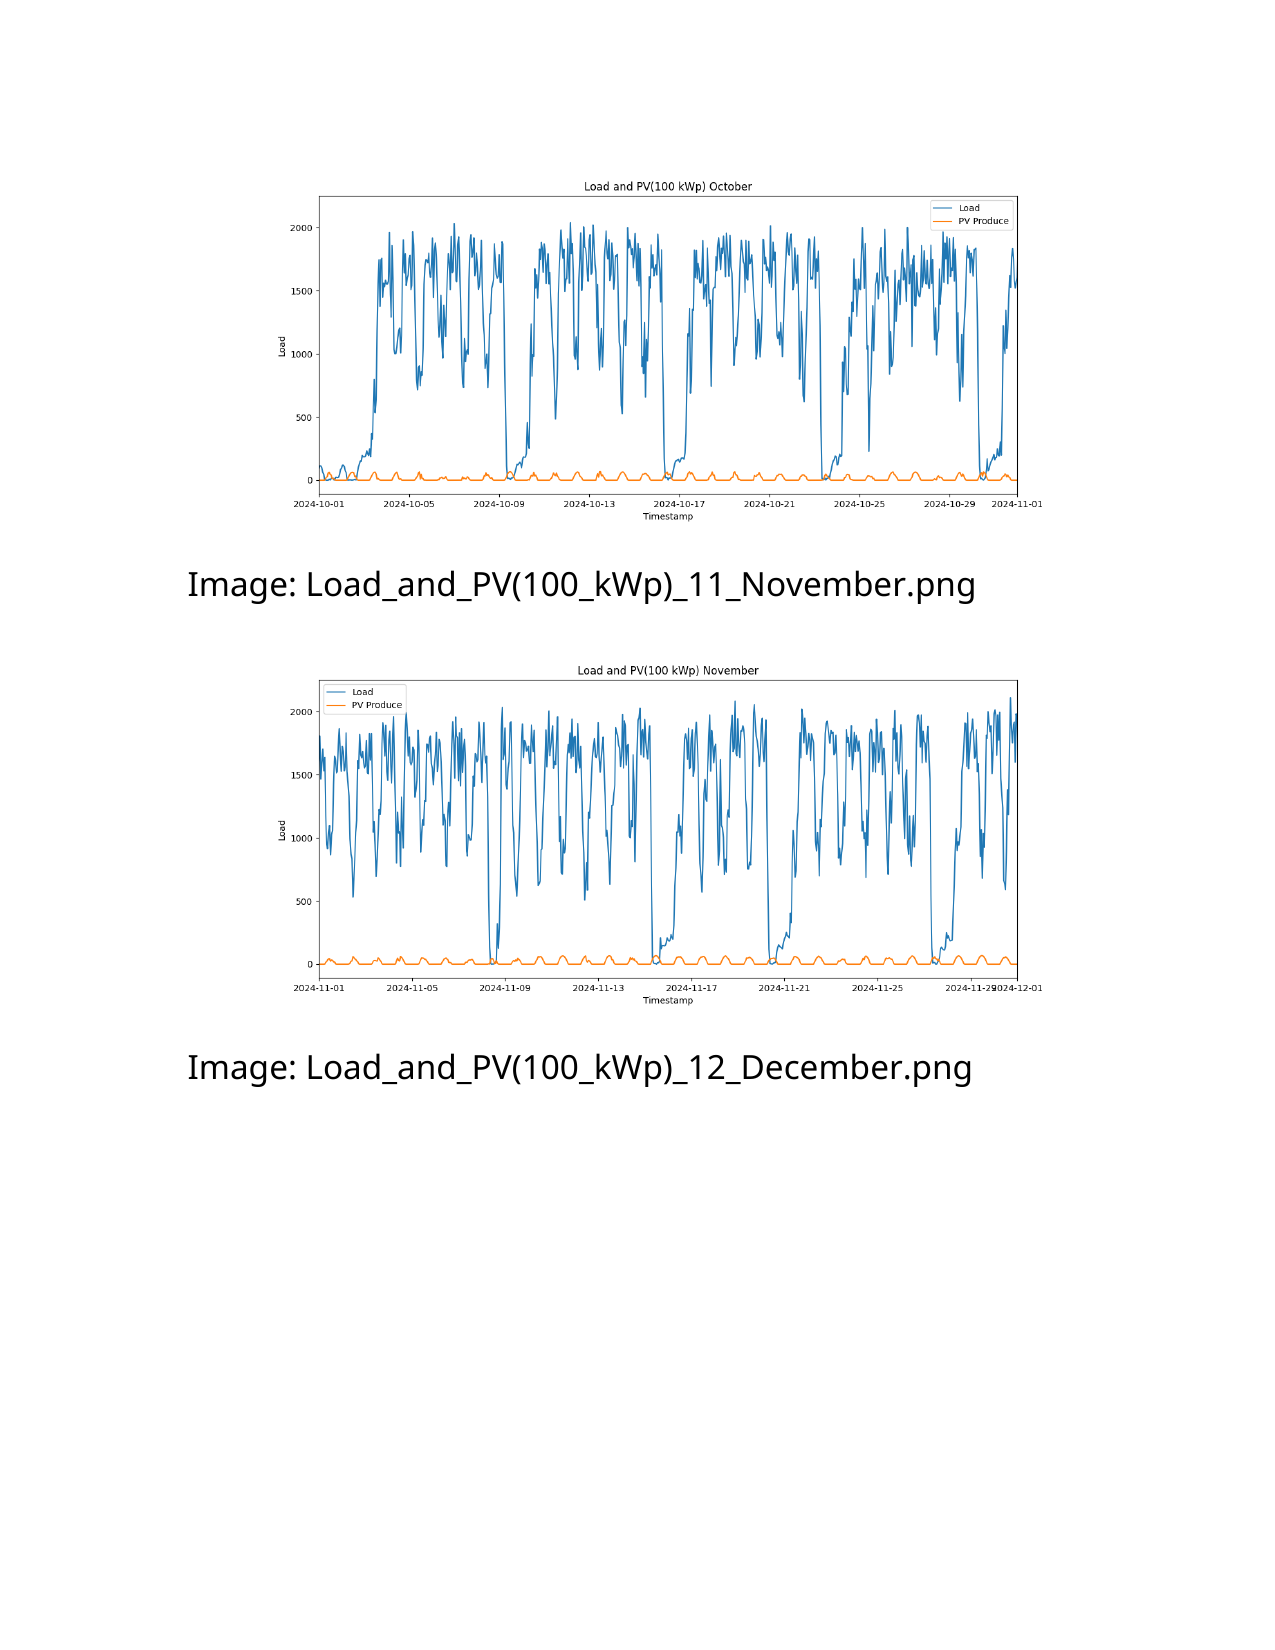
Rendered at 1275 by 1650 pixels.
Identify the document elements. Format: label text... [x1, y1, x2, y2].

picture [206, 150, 1107, 536]
text Image: Load_and_PV(100_kWp)_12_December.png [187, 1044, 1087, 1089]
text Image: Load_and_PV(100_kWp)_11_November.png [187, 560, 1087, 606]
picture [206, 633, 1107, 1020]
